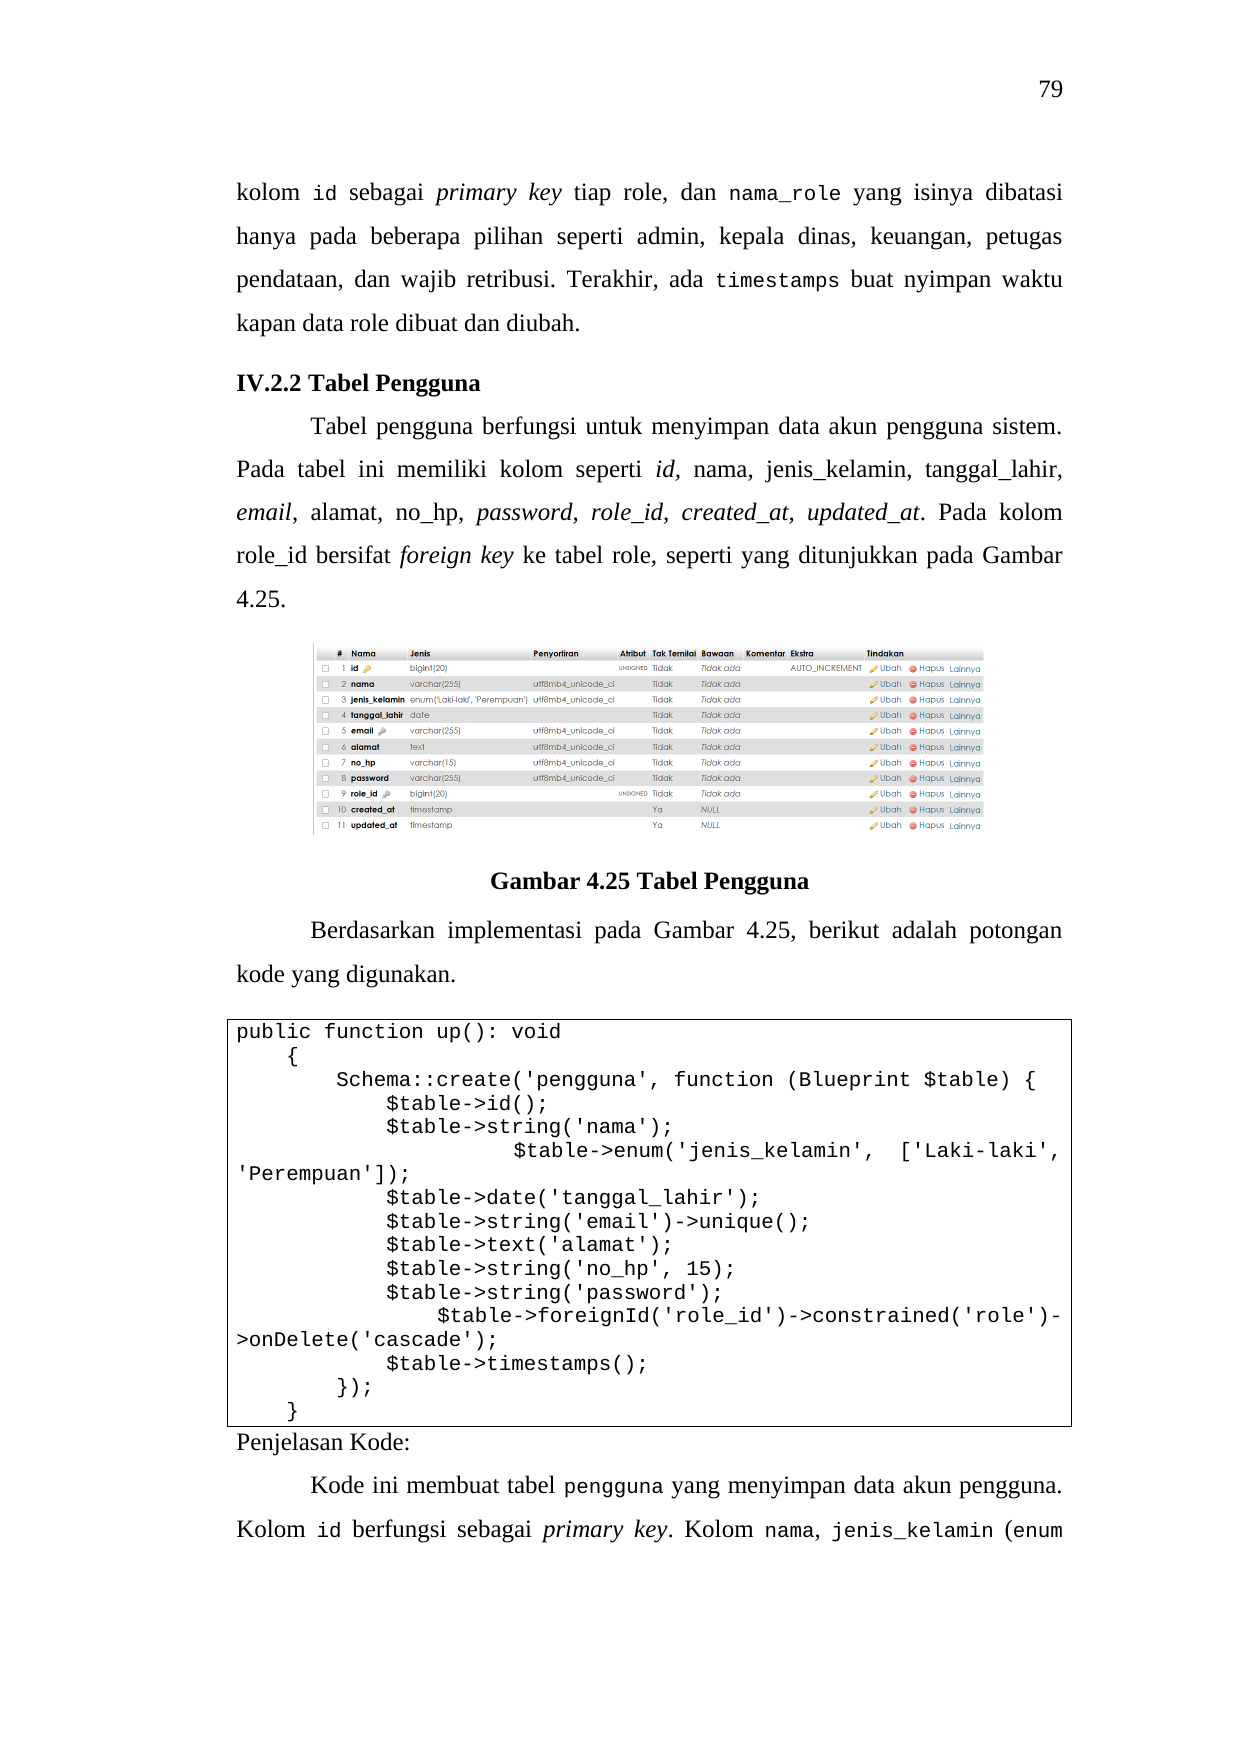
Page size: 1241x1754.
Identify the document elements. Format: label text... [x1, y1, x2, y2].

text public function up(): void [228, 1020, 1071, 1045]
text Penjelasan Kode: [236, 1427, 1063, 1455]
text } [228, 1397, 1071, 1426]
text $table->string('no_hp', 15); [236, 1258, 1063, 1282]
text { [236, 1045, 1063, 1069]
text $table->timestamps(); [236, 1353, 1063, 1376]
subtitle Tabel Pengguna [236, 368, 1063, 397]
text $table->string('password'); [236, 1282, 1063, 1305]
text $table->enum('jenis_kelamin', ['Laki-laki', 'Perempuan']); [236, 1140, 1063, 1187]
text $table->date('tanggal_lahir'); [236, 1187, 1063, 1211]
text $table->text('alamat'); [236, 1234, 1063, 1258]
text $table->id(); [236, 1092, 1063, 1116]
text }); [236, 1376, 1063, 1397]
text $table->foreignId('role_id')->constrained('role')->onDelete('cascade'); [236, 1305, 1063, 1353]
text Tabel pengguna berfungsi untuk menyimpan data akun pengguna sistem. Pada tabel ini memiliki kolom seperti id, nama, jenis_kelamin, tanggal_lahir, email, alamat, no_hp, password, role_id, created_at, updated_at. Pada kolom role_id bersifat foreign key ke tabel role, seperti yang ditunjukkan pada Gambar 4.25. [236, 411, 1063, 612]
text $table->string('nama'); [236, 1116, 1063, 1140]
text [236, 1470, 1063, 1543]
text Gambar 4.25 Tabel Pengguna [236, 866, 1063, 895]
text Schema::create('pengguna', function (Blueprint $table) { [236, 1069, 1063, 1092]
picture [313, 643, 987, 835]
text $table->string('email')->unique(); [236, 1211, 1063, 1234]
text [236, 177, 1063, 337]
text Berdasarkan implementasi pada Gambar 4.25, berikut adalah potongan kode yang digunakan. [236, 916, 1063, 987]
